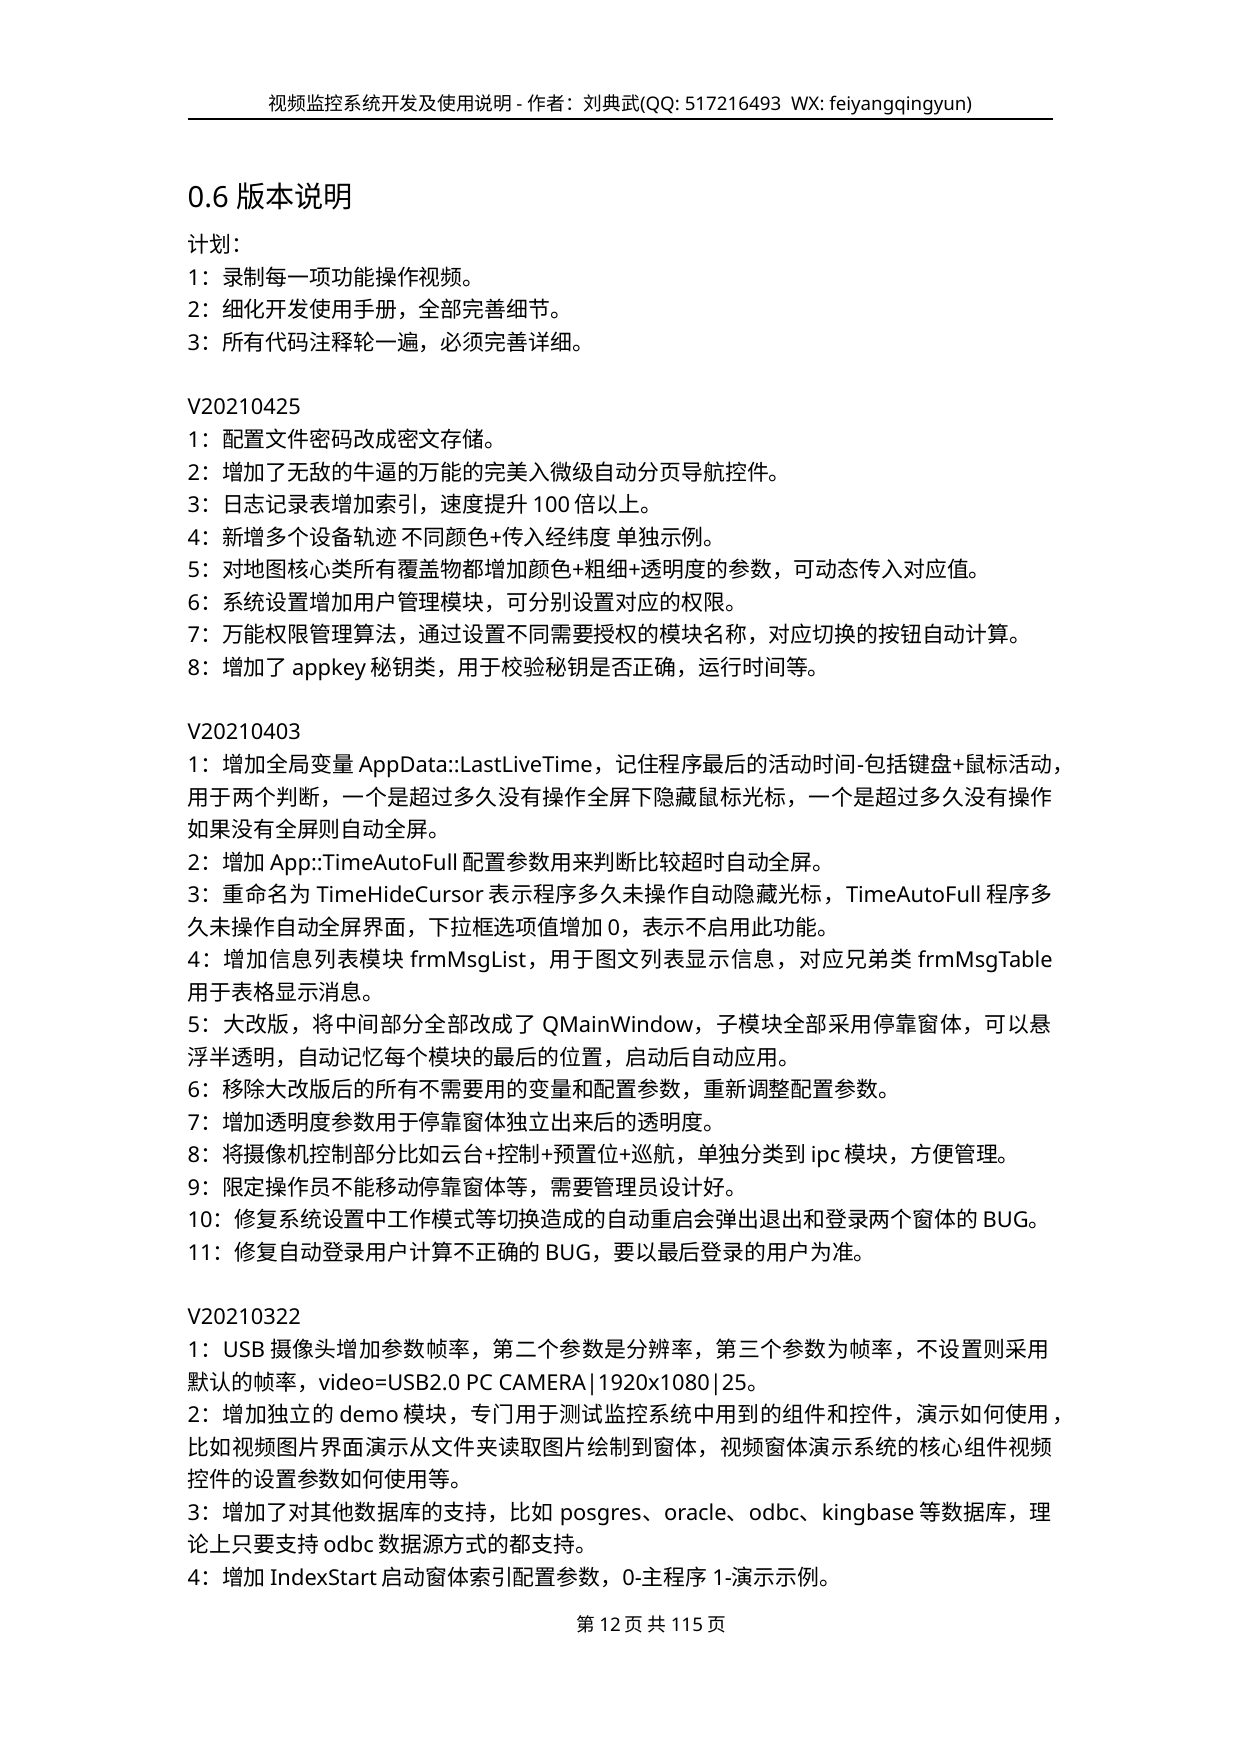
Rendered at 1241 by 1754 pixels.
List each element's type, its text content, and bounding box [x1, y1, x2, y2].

text 6：移除大改版后的所有不需要用的变量和配置参数，重新调整配置参数。 [187, 1072, 1053, 1104]
text 5：对地图核心类所有覆盖物都增加颜色+粗细+透明度的参数，可动态传入对应值。 [187, 552, 1053, 584]
text 1：USB摄像头增加参数帧率，第二个参数是分辨率，第三个参数为帧率，不设置则采用默认的帧率，video=USB2.0 PC CAMERA|1920x1080|25。 [187, 1332, 1053, 1397]
text 4：新增多个设备轨迹 不同颜色+传入经纬度 单独示例。 [187, 519, 1053, 552]
text 1：配置文件密码改成密文存储。 [187, 422, 1053, 454]
text 1：录制每一项功能操作视频。 [187, 259, 1053, 292]
text 2：细化开发使用手册，全部完善细节。 [187, 292, 1053, 324]
text 8：增加了appkey秘钥类，用于校验秘钥是否正确，运行时间等。 [187, 649, 1053, 682]
text 9：限定操作员不能移动停靠窗体等，需要管理员设计好。 [187, 1169, 1053, 1202]
text 3：所有代码注释轮一遍，必须完善详细。 [187, 324, 1053, 357]
text 6：系统设置增加用户管理模块，可分别设置对应的权限。 [187, 584, 1053, 617]
text 7：万能权限管理算法，通过设置不同需要授权的模块名称，对应切换的按钮自动计算。 [187, 617, 1053, 649]
text 11：修复自动登录用户计算不正确的BUG，要以最后登录的用户为准。 [187, 1234, 1053, 1267]
text 7：增加透明度参数用于停靠窗体独立出来后的透明度。 [187, 1104, 1053, 1137]
text 3：增加了对其他数据库的支持，比如posgres、oracle、odbc、kingbase等数据库，理论上只要支持odbc数据源方式的都支持。 [187, 1494, 1053, 1559]
text 5：大改版，将中间部分全部改成了QMainWindow，子模块全部采用停靠窗体，可以悬浮半透明，自动记忆每个模块的最后的位置，启动后自动应用。 [187, 1007, 1053, 1072]
text 1：增加全局变量AppData::LastLiveTime，记住程序最后的活动时间-包括键盘+鼠标活动，用于两个判断，一个是超过多久没有操作全屏下隐藏鼠标光标，一个是超过多久没有操作如果没有全屏则自动全屏。 [187, 747, 1053, 844]
text 0.6 版本说明 [187, 162, 1053, 227]
text 3：重命名为TimeHideCursor表示程序多久未操作自动隐藏光标，TimeAutoFull程序多久未操作自动全屏界面，下拉框选项值增加0，表示不启用此功能。 [187, 877, 1053, 942]
text 2：增加了无敌的牛逼的万能的完美入微级自动分页导航控件。 [187, 454, 1053, 487]
text 3：日志记录表增加索引，速度提升100倍以上。 [187, 487, 1053, 519]
text V20210425 [187, 389, 1053, 422]
text 2：增加独立的demo模块，专门用于测试监控系统中用到的组件和控件，演示如何使用，比如视频图片界面演示从文件夹读取图片绘制到窗体，视频窗体演示系统的核心组件视频控件的设置参数如何使用等。 [187, 1397, 1053, 1494]
text 4：增加信息列表模块frmMsgList，用于图文列表显示信息，对应兄弟类frmMsgTable用于表格显示消息。 [187, 942, 1053, 1007]
text V20210322 [187, 1299, 1053, 1332]
text 计划： [187, 227, 1053, 259]
text 10：修复系统设置中工作模式等切换造成的自动重启会弹出退出和登录两个窗体的BUG。 [187, 1202, 1053, 1234]
text 4：增加IndexStart启动窗体索引配置参数，0-主程序 1-演示示例。 [187, 1559, 1053, 1592]
text 8：将摄像机控制部分比如云台+控制+预置位+巡航，单独分类到ipc模块，方便管理。 [187, 1137, 1053, 1169]
text 2：增加App::TimeAutoFull配置参数用来判断比较超时自动全屏。 [187, 844, 1053, 877]
text V20210403 [187, 714, 1053, 747]
